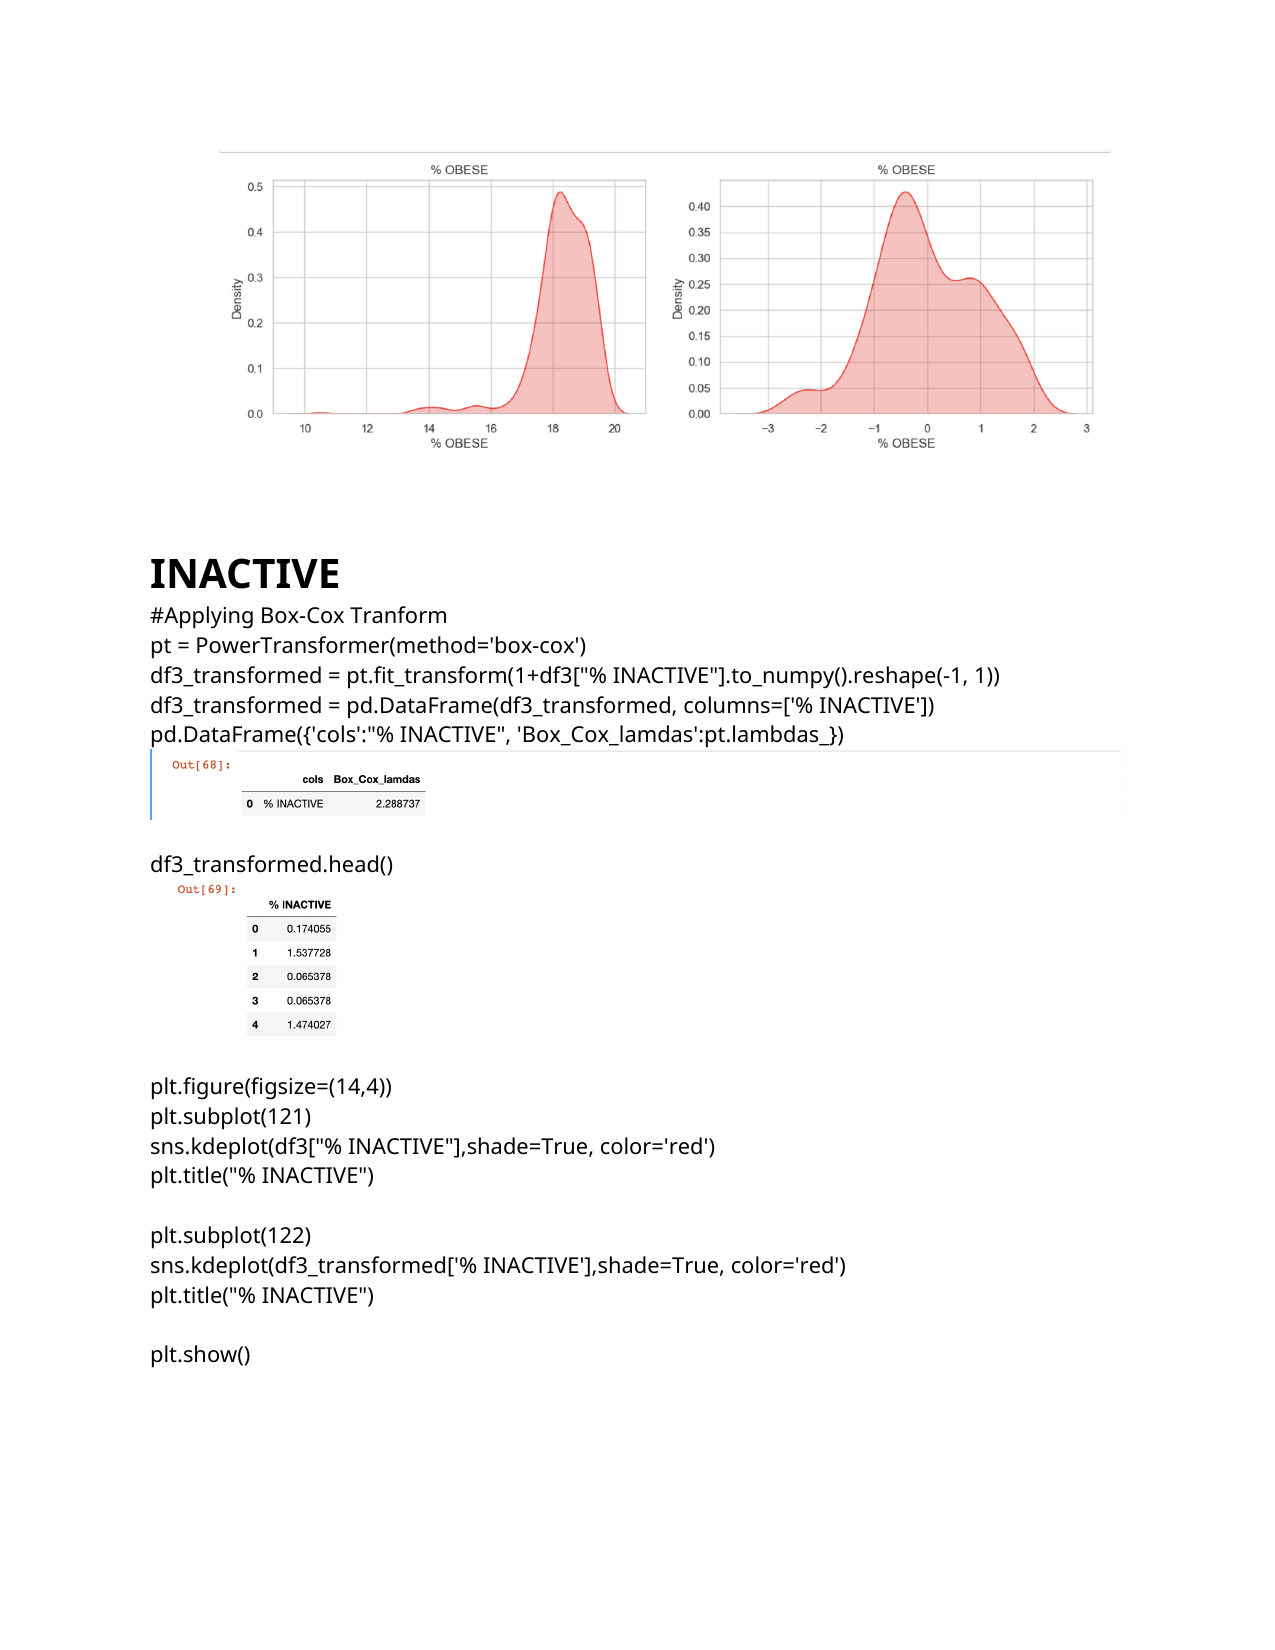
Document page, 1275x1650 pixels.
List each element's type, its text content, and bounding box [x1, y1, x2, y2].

text plt.subplot(121) [150, 1101, 1125, 1131]
subtitle INACTIVE [150, 545, 1125, 600]
text pt = PowerTransformer(method='box-cox') [150, 630, 1125, 660]
text plt.subplot(122) [150, 1220, 1125, 1250]
text df3_transformed.head() [150, 849, 1125, 879]
picture [150, 150, 1125, 472]
text plt.show() [150, 1339, 1125, 1369]
text #Applying Box-Cox Tranform [150, 600, 1125, 630]
text df3_transformed = pt.fit_transform(1+df3["% INACTIVE"].to_numpy().reshape(-1, 1)) [150, 660, 1125, 689]
text sns.kdeplot(df3["% INACTIVE"],shade=True, color='red') [150, 1131, 1125, 1160]
picture [150, 749, 1125, 820]
text plt.title("% INACTIVE") [150, 1279, 1125, 1309]
text pd.DataFrame({'cols':"% INACTIVE", 'Box_Cox_lamdas':pt.lambdas_}) [150, 719, 1125, 749]
text sns.kdeplot(df3_transformed['% INACTIVE'],shade=True, color='red') [150, 1250, 1125, 1279]
text plt.title("% INACTIVE") [150, 1160, 1125, 1190]
text plt.figure(figsize=(14,4)) [150, 1071, 1125, 1101]
text df3_transformed = pd.DataFrame(df3_transformed, columns=['% INACTIVE']) [150, 689, 1125, 719]
picture [150, 879, 1125, 1042]
